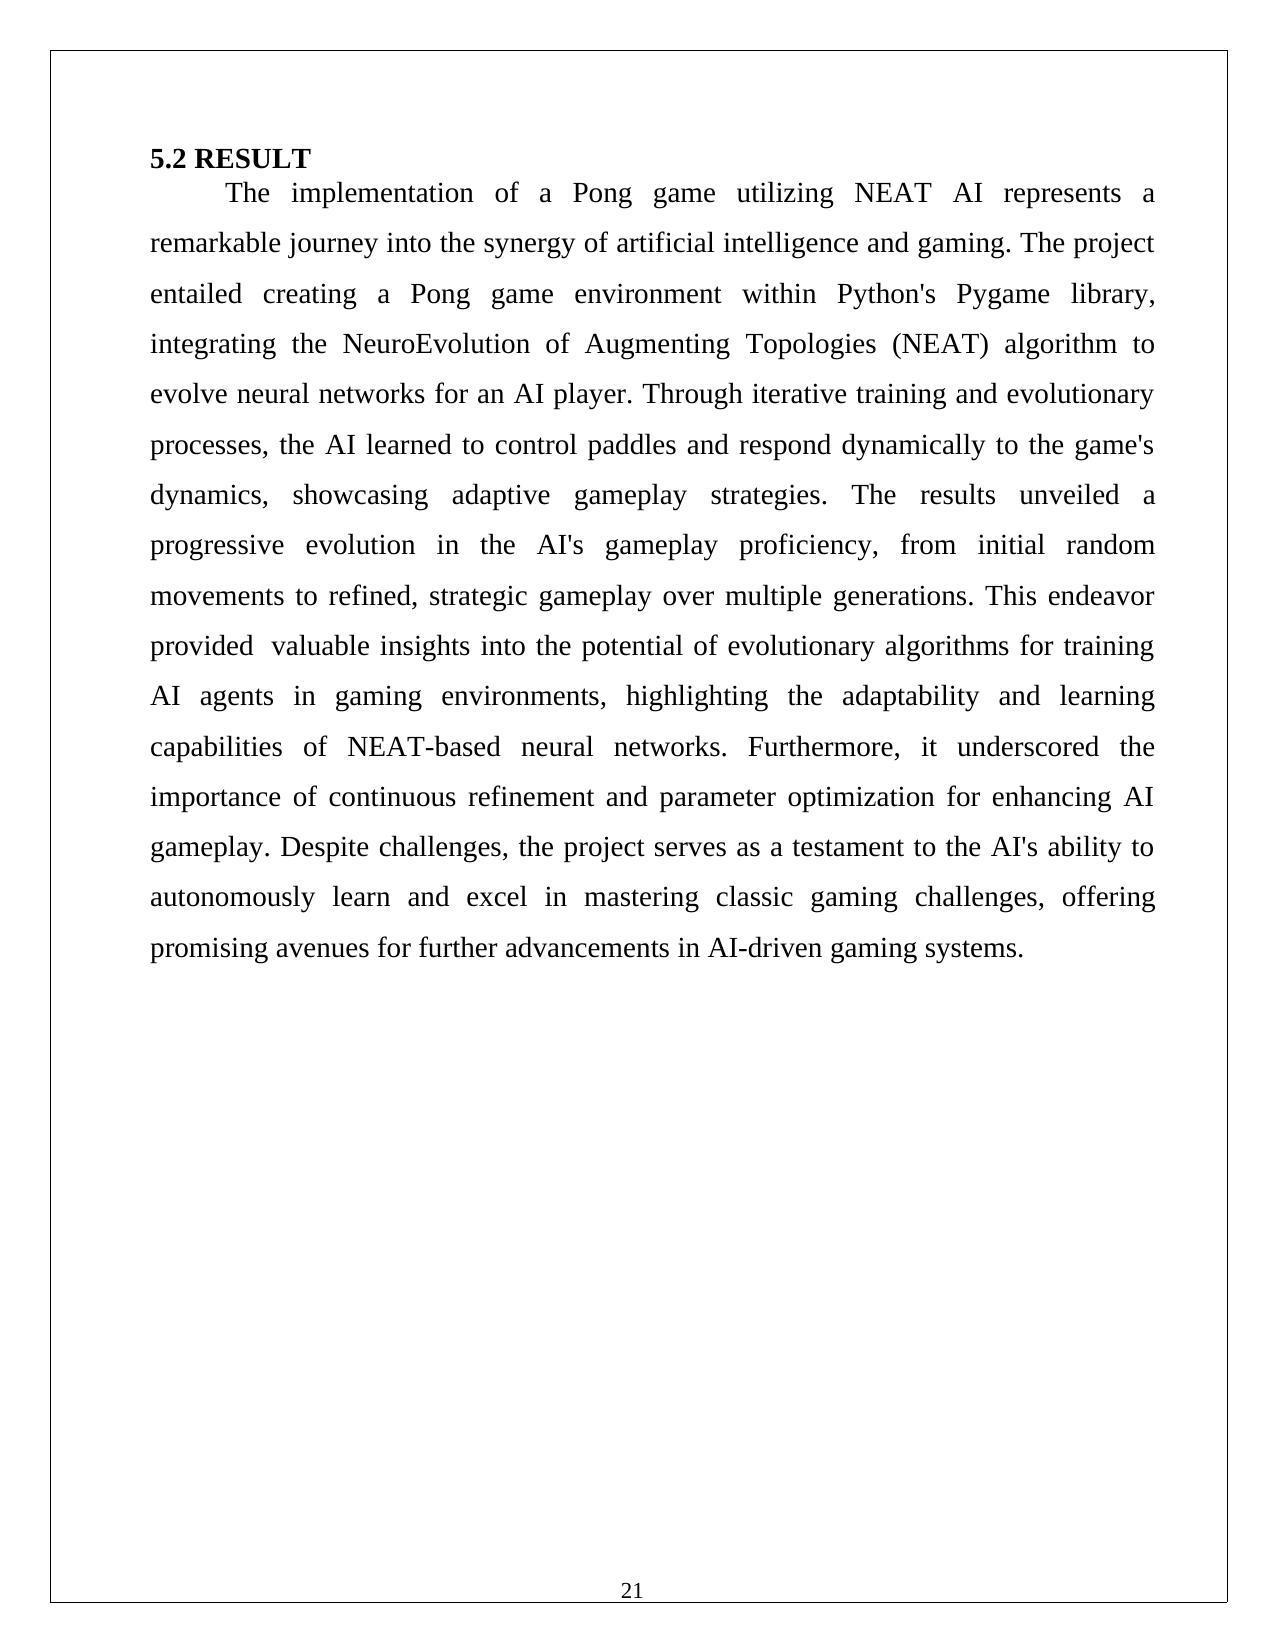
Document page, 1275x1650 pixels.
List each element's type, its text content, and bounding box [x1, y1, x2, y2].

text The implementation of a Pong game utilizing NEAT AI represents a remarkable journey into the synergy of artificial intelligence and gaming. The project entailed creating a Pong game environment within Python's Pygame library, integrating the NeuroEvolution of Augmenting Topologies (NEAT) algorithm to evolve neural networks for an AI player. Through iterative training and evolutionary processes, the AI learned to control paddles and respond dynamically to the game's dynamics, showcasing adaptive gameplay strategies. The results unveiled a progressive evolution in the AI's gameplay proficiency, from initial random movements to refined, strategic gameplay over multiple generations. This endeavor provided valuable insights into the potential of evolutionary algorithms for training AI agents in gaming environments, highlighting the adaptability and learning capabilities of NEAT-based neural networks. Furthermore, it underscored the importance of continuous refinement and parameter optimization for enhancing AI gameplay. Despite challenges, the project serves as a testament to the AI's ability to autonomously learn and excel in mastering classic gaming challenges, offering promising avenues for further advancements in AI-driven gaming systems. [150, 175, 1156, 963]
list RESULT [150, 142, 1156, 175]
